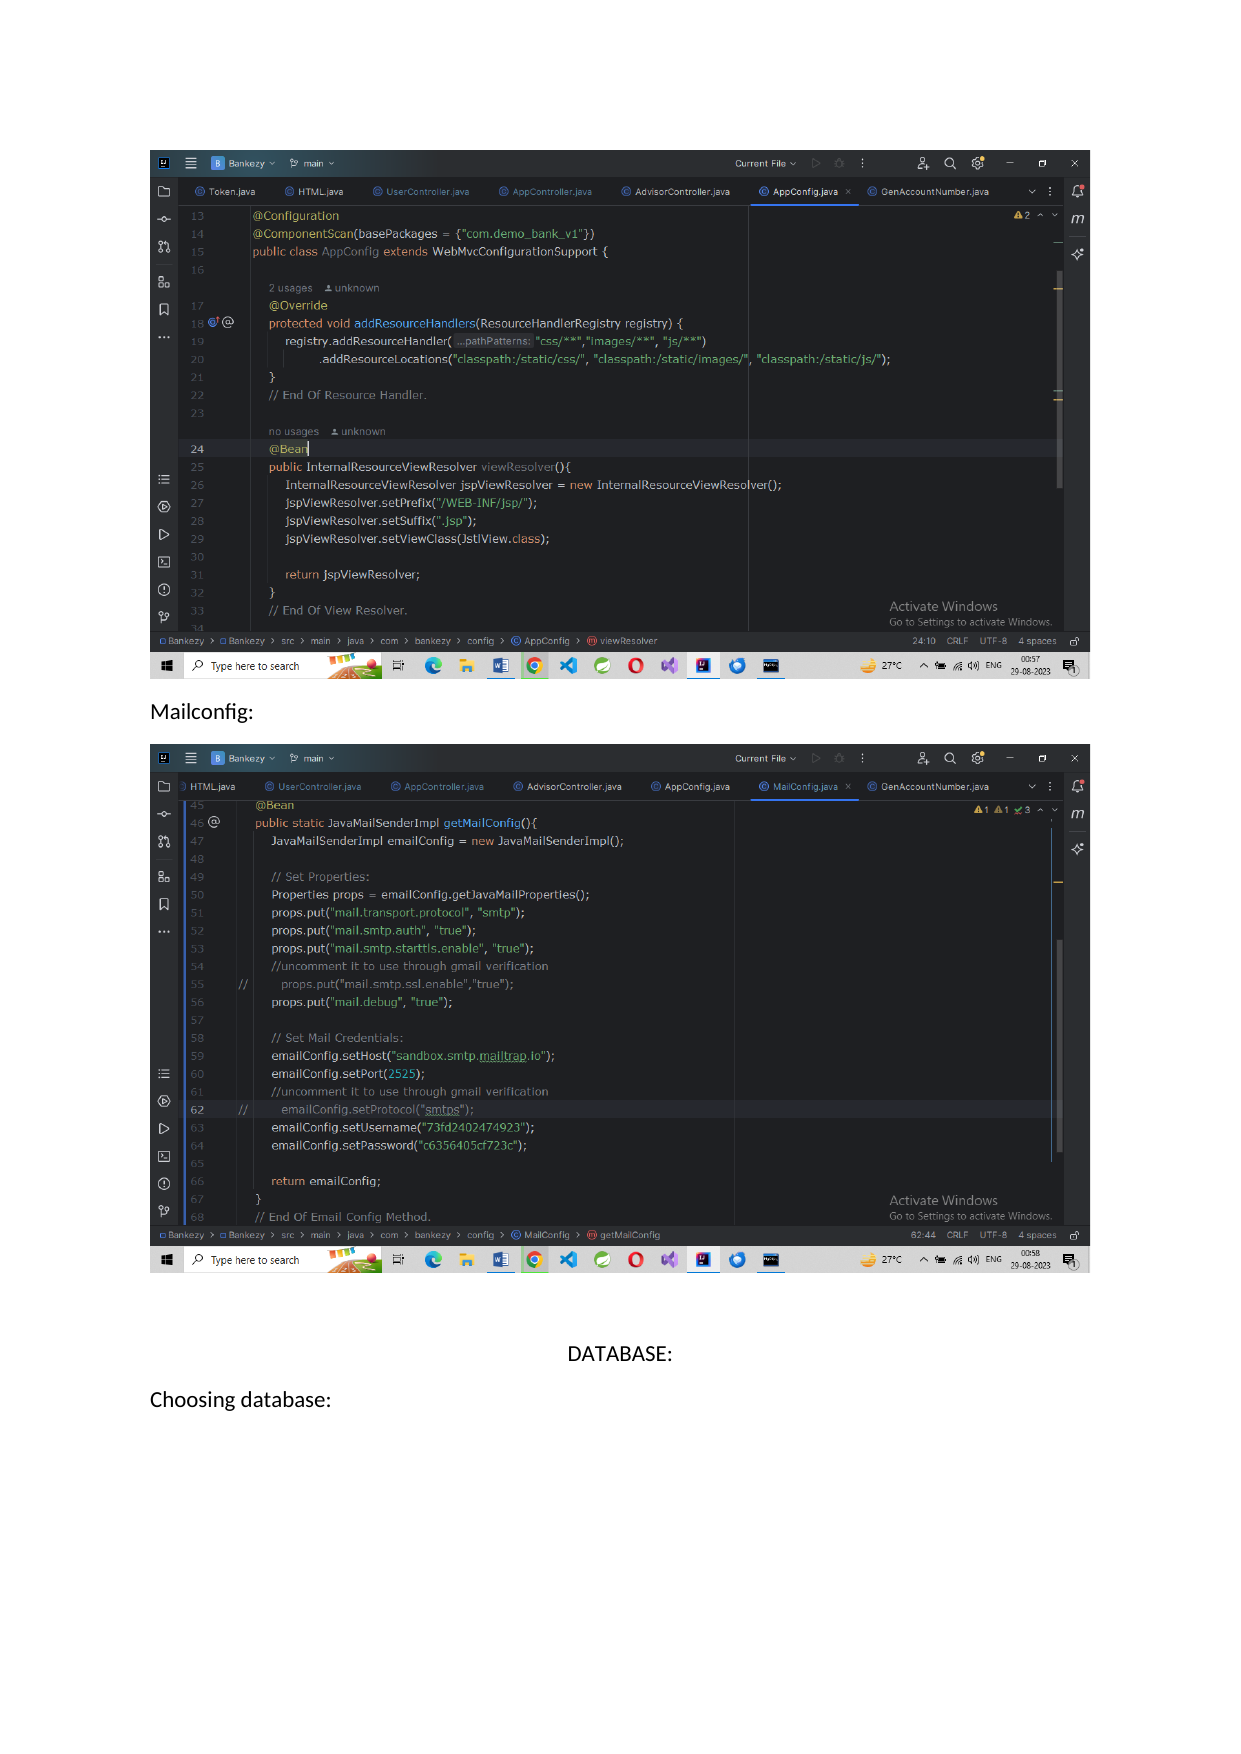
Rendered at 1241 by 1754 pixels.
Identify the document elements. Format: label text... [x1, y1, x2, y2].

text Choosing database: [150, 1386, 1090, 1414]
picture [150, 150, 1091, 679]
text DATABASE: [150, 1339, 1090, 1367]
picture [150, 744, 1091, 1273]
text Mailconfig: [150, 697, 1090, 726]
